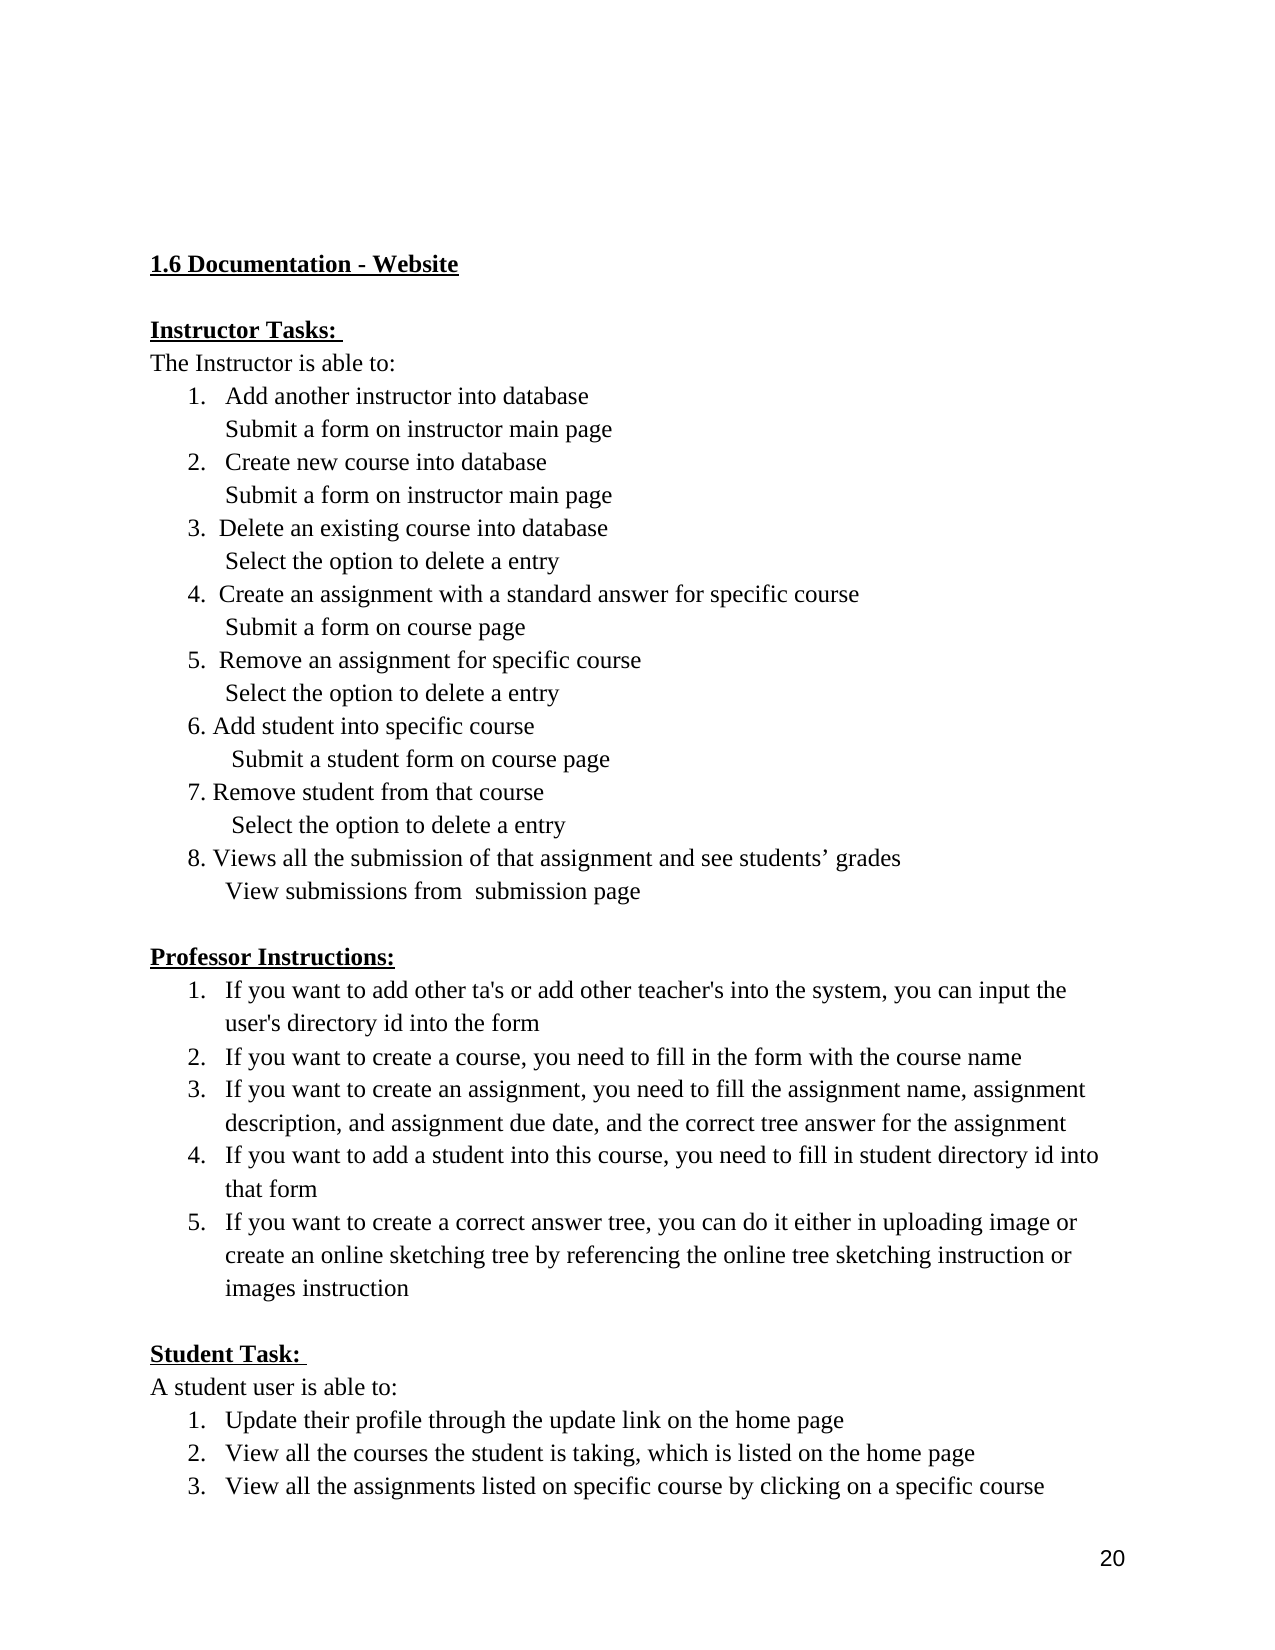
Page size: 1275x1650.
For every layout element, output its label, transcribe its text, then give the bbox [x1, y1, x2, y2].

text Submit a form on instructor main page [225, 414, 1125, 443]
text Submit a form on instructor main page [150, 480, 1125, 509]
list Add another instructor into database [187, 381, 1125, 410]
text 7. Remove student from that course [150, 777, 1125, 806]
text 8. Views all the submission of that assignment and see students’ grades [150, 843, 1125, 872]
list View all the courses the student is taking, which is listed on the home page [187, 1438, 1125, 1467]
text 4. Create an assignment with a standard answer for specific course [150, 579, 1125, 608]
list If you want to add a student into this course, you need to fill in student directory id into that form [187, 1141, 1125, 1202]
text 6. Add student into specific course [150, 711, 1125, 740]
text View submissions from submission page [150, 876, 1125, 905]
text Select the option to delete a entry [150, 678, 1125, 707]
list If you want to create a course, you need to fill in the form with the course name [187, 1042, 1125, 1070]
text Submit a student form on course page [150, 744, 1125, 773]
list If you want to create an assignment, you need to fill the assignment name, assignment description, and assignment due date, and the correct tree answer for the assignment [187, 1074, 1125, 1136]
text A student user is able to: [150, 1372, 1125, 1401]
list View all the assignments listed on specific course by clicking on a specific course [187, 1471, 1125, 1499]
text The Instructor is able to: [150, 348, 1125, 377]
text Submit a form on course page [150, 612, 1125, 641]
text Select the option to delete a entry [150, 546, 1125, 575]
text Select the option to delete a entry [150, 810, 1125, 839]
text 5. Remove an assignment for specific course [150, 645, 1125, 674]
text Professor Instructions: [150, 942, 1125, 971]
text 1.6 Documentation - Website [150, 249, 1125, 278]
text Instructor Tasks: [150, 315, 1125, 344]
list Update their profile through the update link on the home page [187, 1405, 1125, 1433]
text 3. Delete an existing course into database [150, 513, 1125, 542]
list If you want to add other ta's or add other teacher's into the system, you can input the user's directory id into the form [187, 976, 1125, 1037]
text 2. Create new course into database [150, 447, 1125, 476]
text Student Task: [150, 1339, 1125, 1367]
list If you want to create a correct answer tree, you can do it either in uploading image or create an online sketching tree by referencing the online tree sketching instruction or images instruction [187, 1207, 1125, 1301]
